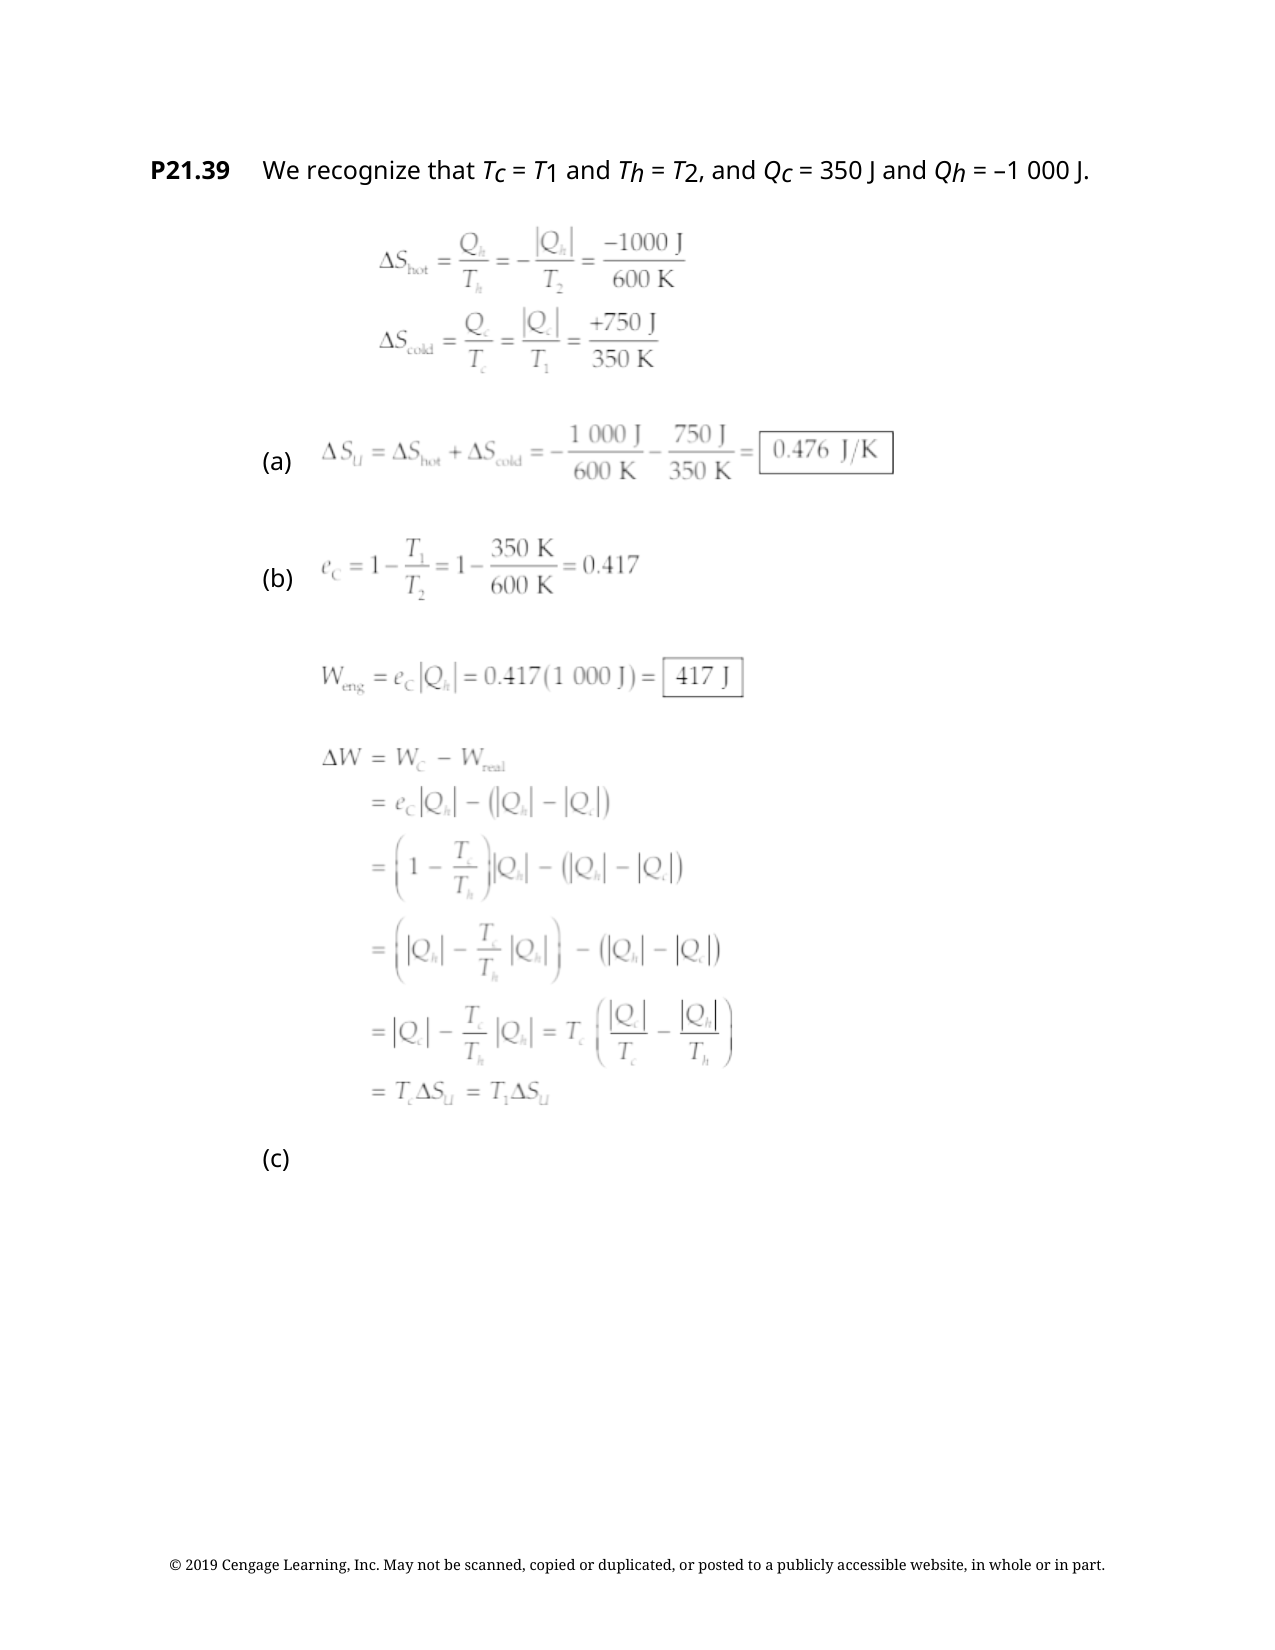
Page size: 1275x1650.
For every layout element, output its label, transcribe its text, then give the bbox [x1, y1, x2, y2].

text (a) [150, 418, 1125, 503]
text (c) [150, 742, 1125, 1351]
text P21.39 We recognize that Tc = T1 and Th = T2, and Qc = 350 J and Qh = –1 000 J. [150, 150, 1125, 190]
text (b) [150, 532, 1125, 623]
